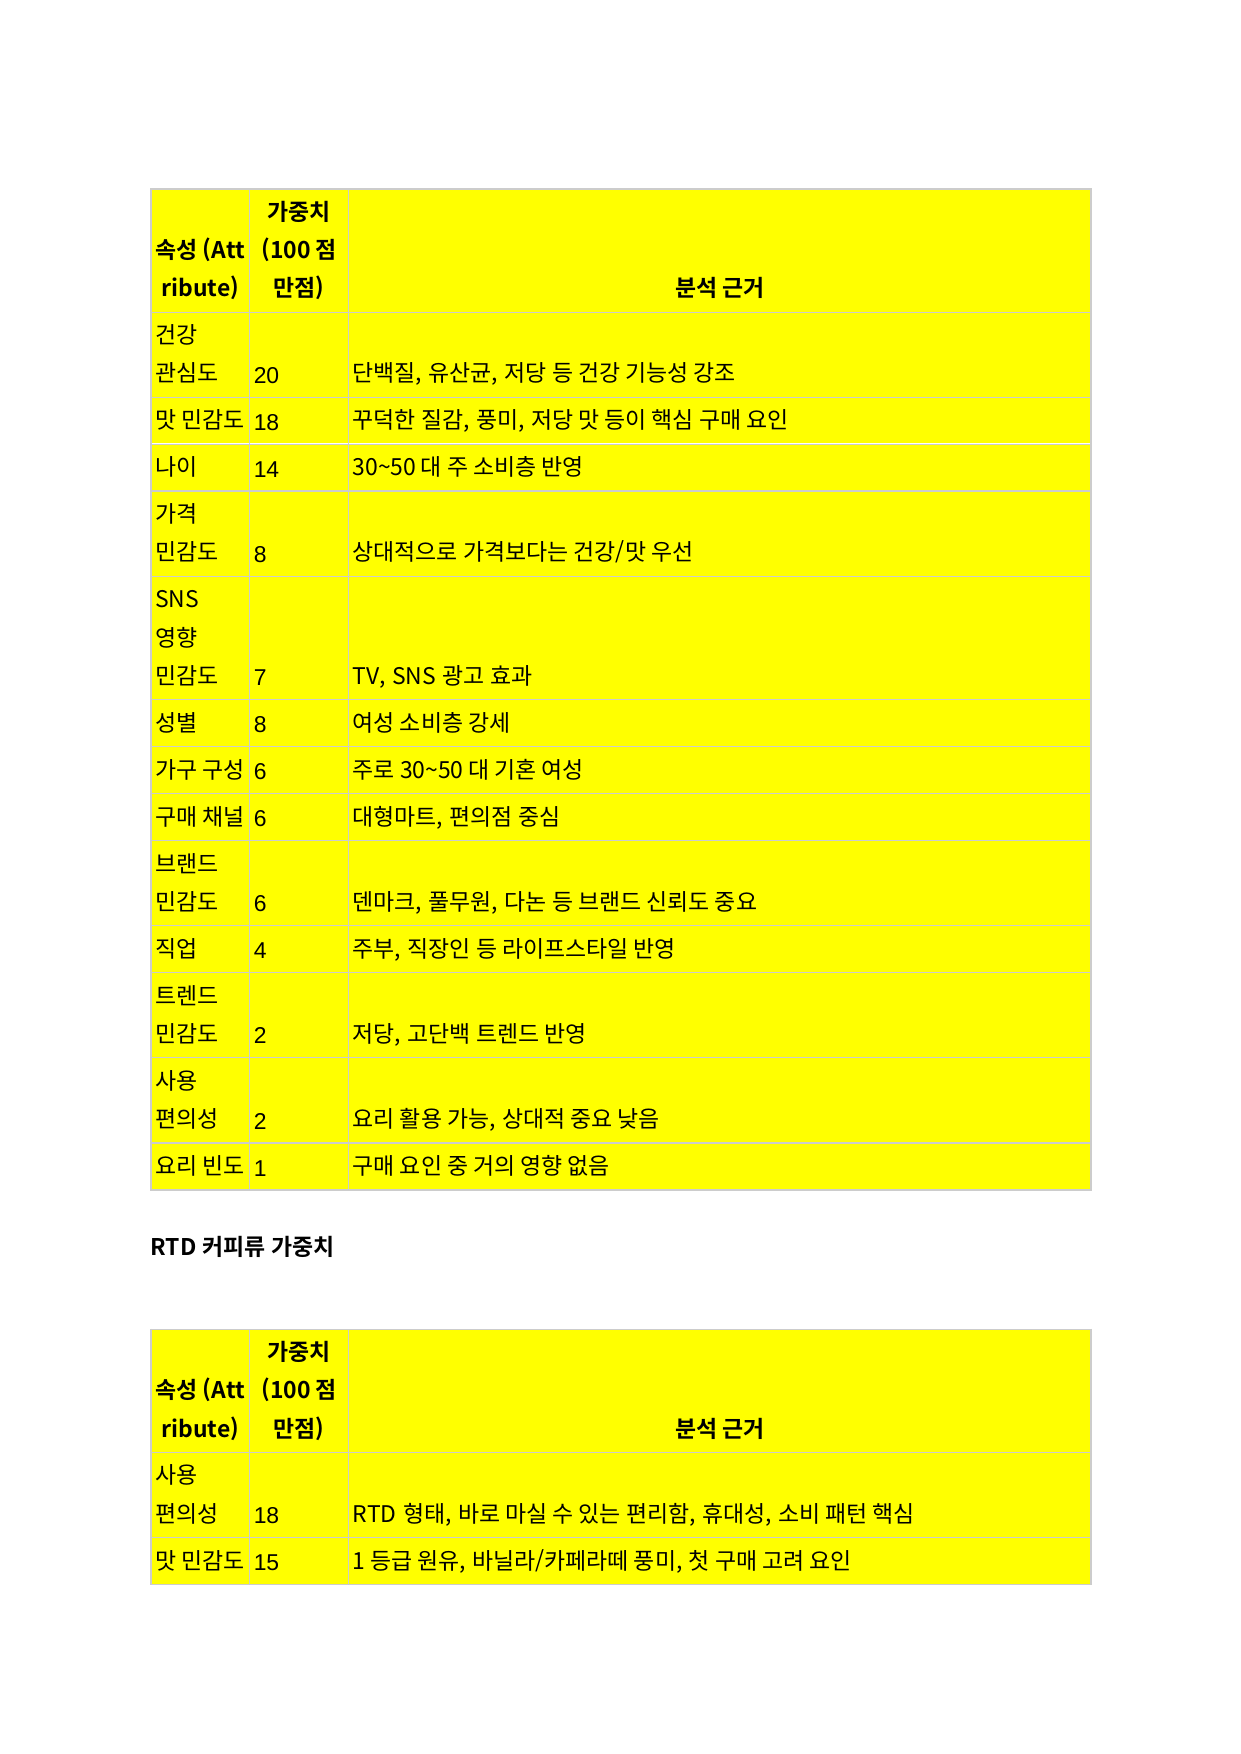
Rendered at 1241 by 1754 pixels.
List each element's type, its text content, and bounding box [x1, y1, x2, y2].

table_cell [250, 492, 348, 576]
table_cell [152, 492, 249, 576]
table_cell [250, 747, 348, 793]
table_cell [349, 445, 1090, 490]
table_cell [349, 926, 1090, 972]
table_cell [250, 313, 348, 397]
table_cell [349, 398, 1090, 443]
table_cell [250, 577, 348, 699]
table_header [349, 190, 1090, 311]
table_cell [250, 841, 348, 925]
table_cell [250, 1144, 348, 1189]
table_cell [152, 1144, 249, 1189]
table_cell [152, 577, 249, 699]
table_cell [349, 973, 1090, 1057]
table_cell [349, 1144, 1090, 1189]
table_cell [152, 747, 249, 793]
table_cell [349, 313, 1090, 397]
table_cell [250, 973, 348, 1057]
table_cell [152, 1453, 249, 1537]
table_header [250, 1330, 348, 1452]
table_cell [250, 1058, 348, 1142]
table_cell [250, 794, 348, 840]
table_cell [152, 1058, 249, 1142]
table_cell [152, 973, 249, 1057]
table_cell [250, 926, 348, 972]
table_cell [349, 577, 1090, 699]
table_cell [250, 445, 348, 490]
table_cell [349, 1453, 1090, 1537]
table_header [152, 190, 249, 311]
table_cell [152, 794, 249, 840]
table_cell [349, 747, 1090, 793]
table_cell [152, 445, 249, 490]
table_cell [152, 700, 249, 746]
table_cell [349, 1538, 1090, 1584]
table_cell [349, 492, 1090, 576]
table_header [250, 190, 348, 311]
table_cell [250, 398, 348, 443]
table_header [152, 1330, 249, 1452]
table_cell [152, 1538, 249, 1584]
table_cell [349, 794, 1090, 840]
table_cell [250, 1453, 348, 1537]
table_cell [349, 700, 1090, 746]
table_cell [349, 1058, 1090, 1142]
text RTD 커피류 가중치 [150, 1229, 1090, 1262]
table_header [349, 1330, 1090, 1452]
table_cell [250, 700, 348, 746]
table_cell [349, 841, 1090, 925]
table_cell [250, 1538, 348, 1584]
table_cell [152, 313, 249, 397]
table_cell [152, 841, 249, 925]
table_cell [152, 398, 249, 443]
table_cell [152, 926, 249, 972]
